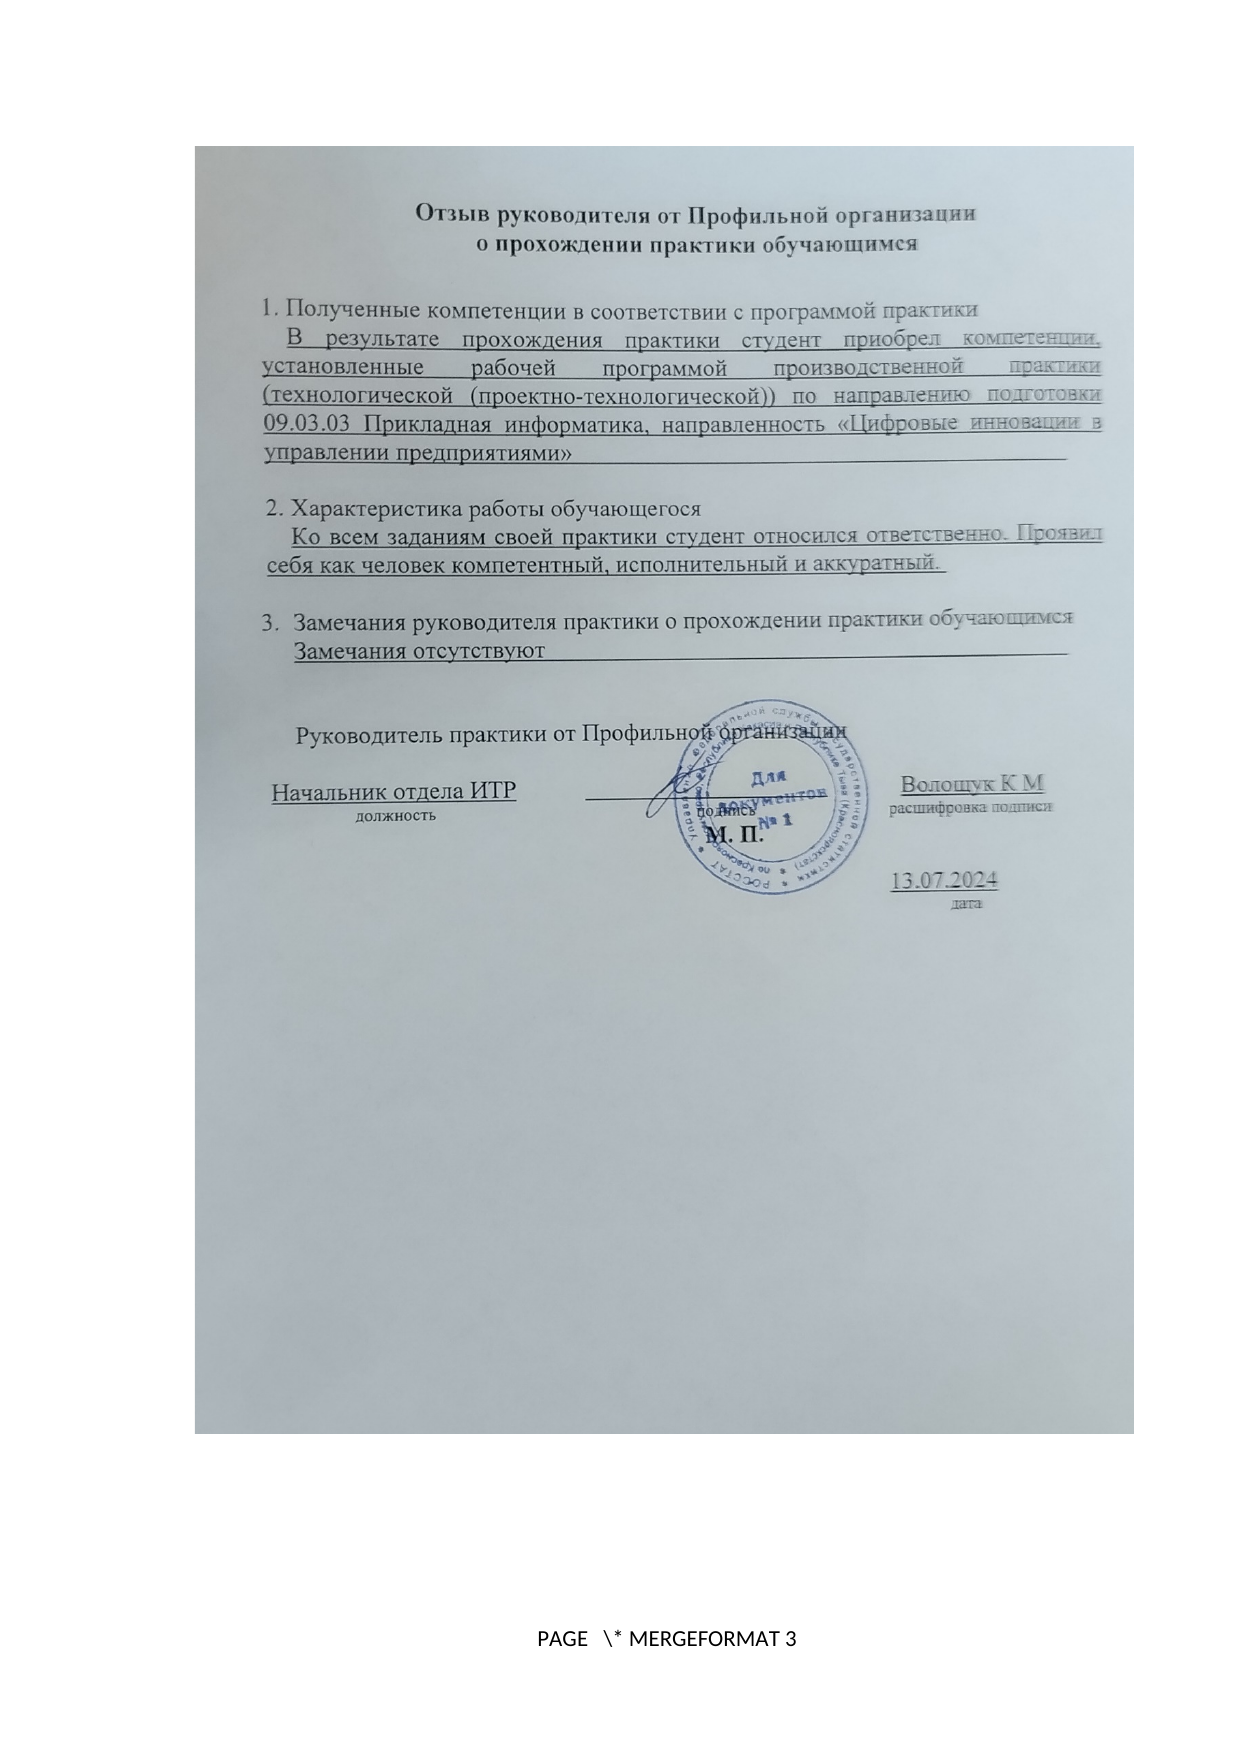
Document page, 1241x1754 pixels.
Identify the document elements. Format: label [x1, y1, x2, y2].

picture [194, 146, 1134, 1434]
